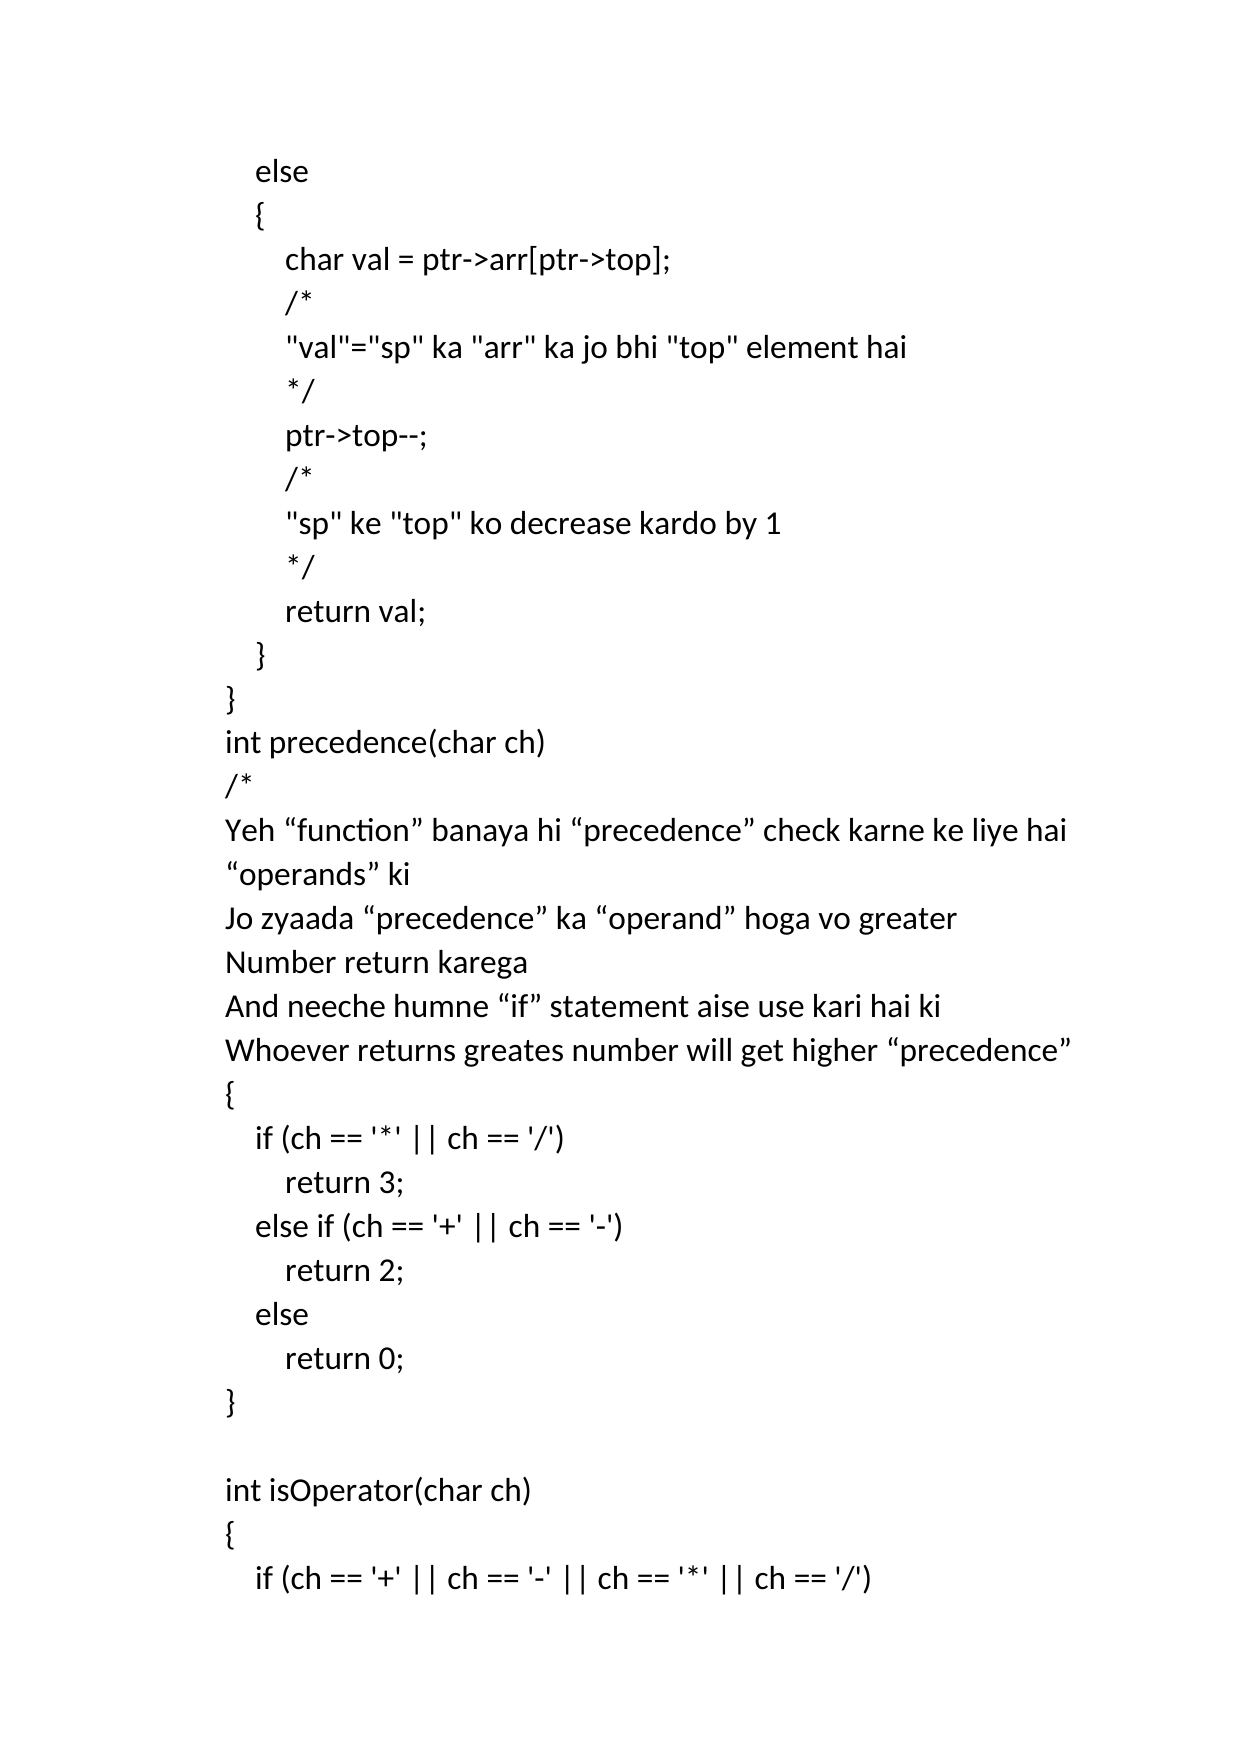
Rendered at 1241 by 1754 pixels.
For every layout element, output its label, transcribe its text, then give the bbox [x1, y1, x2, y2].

list /* [225, 458, 1090, 498]
list Number return karega [225, 941, 1090, 982]
list /* [225, 765, 1090, 806]
list return 0; [225, 1337, 1090, 1378]
list else [225, 150, 1090, 191]
list "sp" ke "top" ko decrease kardo by 1 [225, 502, 1090, 542]
list char val = ptr->arr[ptr->top]; [225, 238, 1090, 279]
list { [225, 1513, 1090, 1553]
list if (ch == '+' || ch == '-' || ch == '*' || ch == '/') [225, 1557, 1090, 1597]
list int isOperator(char ch) [225, 1469, 1090, 1509]
list */ [225, 370, 1090, 411]
list return val; [225, 589, 1090, 630]
list else if (ch == '+' || ch == '-') [225, 1205, 1090, 1246]
list /* [225, 282, 1090, 323]
list “operands” ki [225, 853, 1090, 894]
list if (ch == '*' || ch == '/') [225, 1117, 1090, 1158]
list } [225, 677, 1090, 718]
list int precedence(char ch) [225, 721, 1090, 762]
list { [225, 1073, 1090, 1114]
list else [225, 1293, 1090, 1334]
list return 2; [225, 1249, 1090, 1290]
list return 3; [225, 1161, 1090, 1202]
list */ [225, 546, 1090, 586]
list And neeche humne “if” statement aise use kari hai ki [225, 985, 1090, 1026]
list "val"="sp" ka "arr" ka jo bhi "top" element hai [225, 326, 1090, 367]
list Yeh “function” banaya hi “precedence” check karne ke liye hai [225, 809, 1090, 850]
list } [225, 1381, 1090, 1422]
list ptr->top--; [225, 414, 1090, 454]
list Jo zyaada “precedence” ka “operand” hoga vo greater [225, 897, 1090, 938]
list } [225, 633, 1090, 674]
list Whoever returns greates number will get higher “precedence” [225, 1029, 1090, 1070]
list { [225, 194, 1090, 235]
